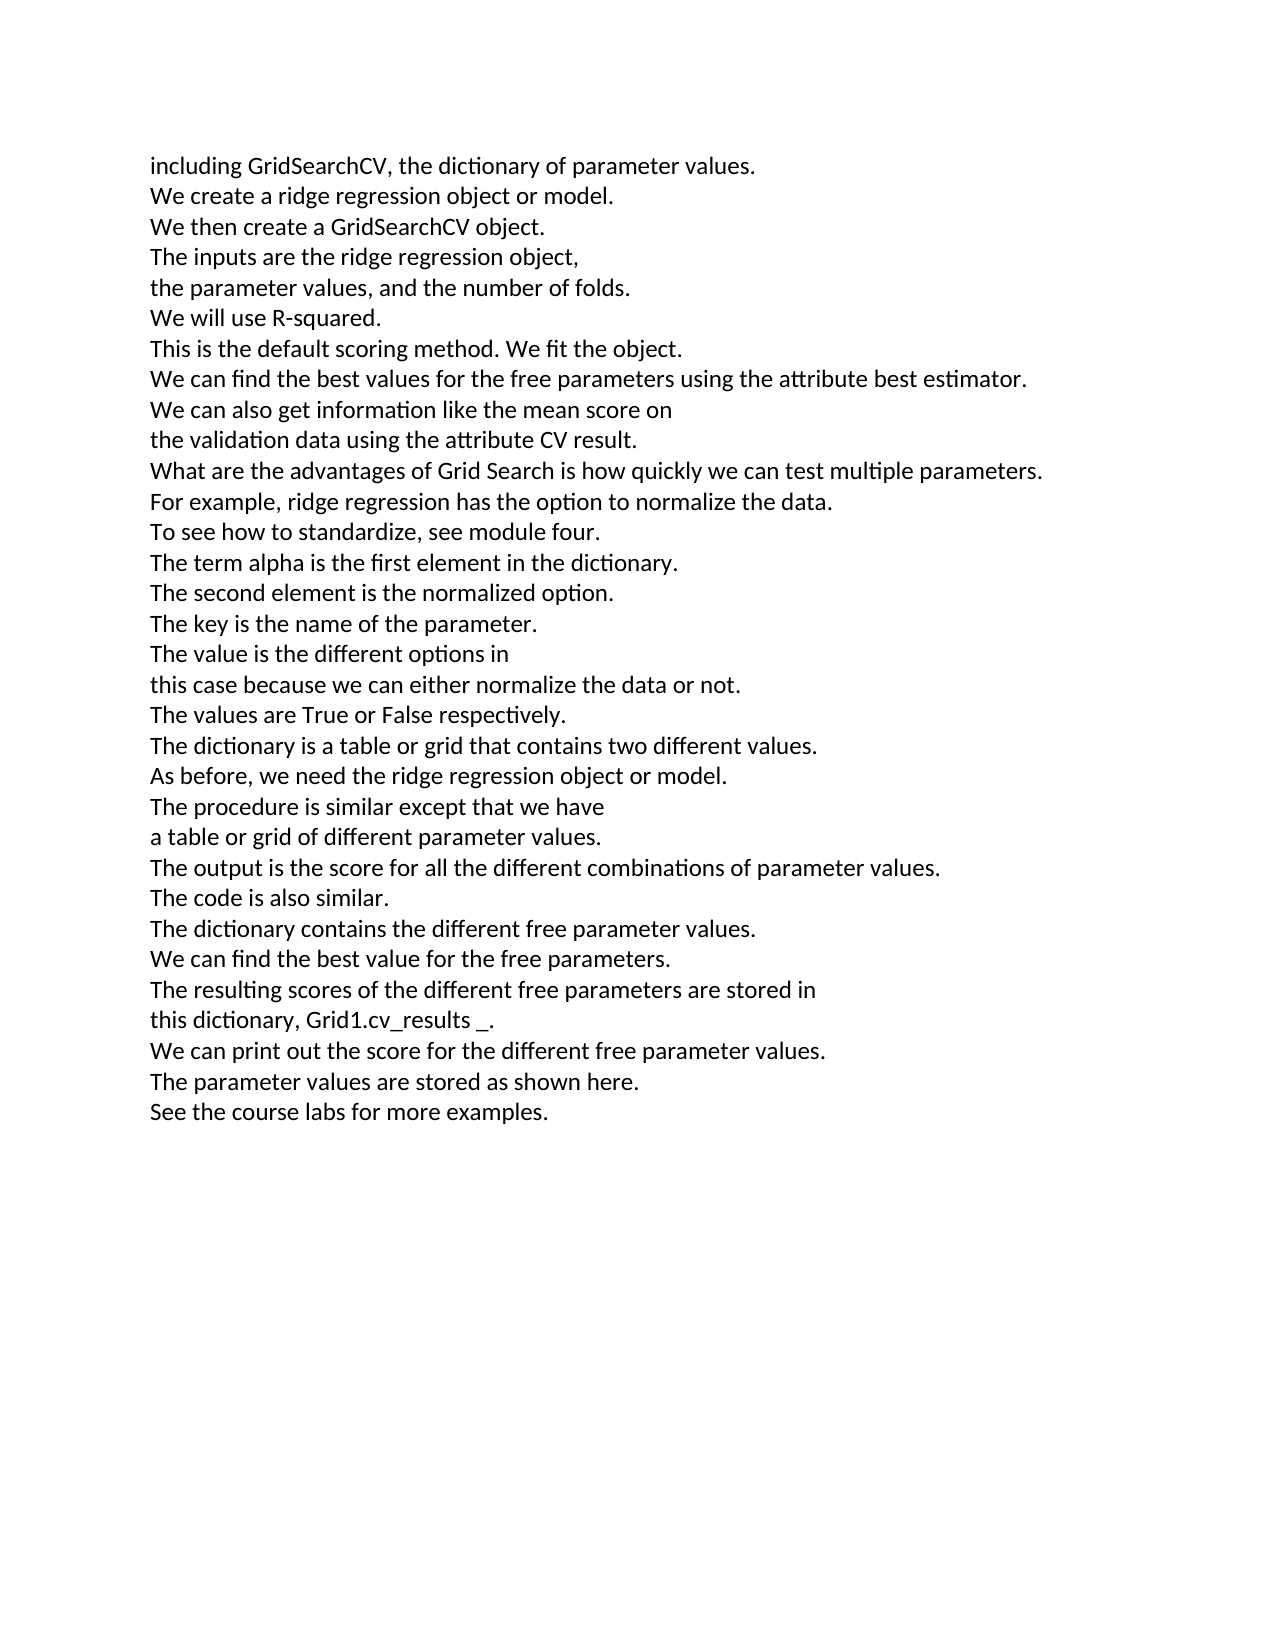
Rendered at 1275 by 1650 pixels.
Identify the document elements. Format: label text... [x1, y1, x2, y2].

text For example, ridge regression has the option to normalize the data. [150, 486, 1125, 516]
text this case because we can either normalize the data or not. [150, 669, 1125, 699]
text We then create a GridSearchCV object. [150, 211, 1125, 242]
text As before, we need the ridge regression object or model. [150, 760, 1125, 791]
text The dictionary contains the different free parameter values. [150, 913, 1125, 943]
text The inputs are the ridge regression object, [150, 242, 1125, 272]
text the parameter values, and the number of folds. [150, 272, 1125, 303]
text The resulting scores of the different free parameters are stored in [150, 974, 1125, 1004]
text The value is the different options in [150, 638, 1125, 669]
text We can also get information like the mean score on [150, 394, 1125, 425]
text What are the advantages of Grid Search is how quickly we can test multiple parameters. [150, 455, 1125, 486]
text The parameter values are stored as shown here. [150, 1066, 1125, 1096]
text We create a ridge regression object or model. [150, 181, 1125, 211]
text The code is also similar. [150, 882, 1125, 913]
text The values are True or False respectively. [150, 699, 1125, 730]
text This is the default scoring method. We fit the object. [150, 333, 1125, 364]
text See the course labs for more examples. [150, 1096, 1125, 1127]
text The second element is the normalized option. [150, 577, 1125, 608]
text this dictionary, Grid1.cv_results _. [150, 1004, 1125, 1035]
text including GridSearchCV, the dictionary of parameter values. [150, 150, 1125, 181]
text The output is the score for all the different combinations of parameter values. [150, 852, 1125, 882]
text The procedure is similar except that we have [150, 791, 1125, 821]
text We can print out the score for the different free parameter values. [150, 1035, 1125, 1066]
text The term alpha is the first element in the dictionary. [150, 547, 1125, 577]
text The dictionary is a table or grid that contains two different values. [150, 730, 1125, 760]
text We can find the best values for the free parameters using the attribute best estimator. [150, 364, 1125, 394]
text We can find the best value for the free parameters. [150, 943, 1125, 974]
text To see how to standardize, see module four. [150, 516, 1125, 547]
text the validation data using the attribute CV result. [150, 425, 1125, 455]
text We will use R-squared. [150, 303, 1125, 333]
text The key is the name of the parameter. [150, 608, 1125, 638]
text a table or grid of different parameter values. [150, 821, 1125, 852]
